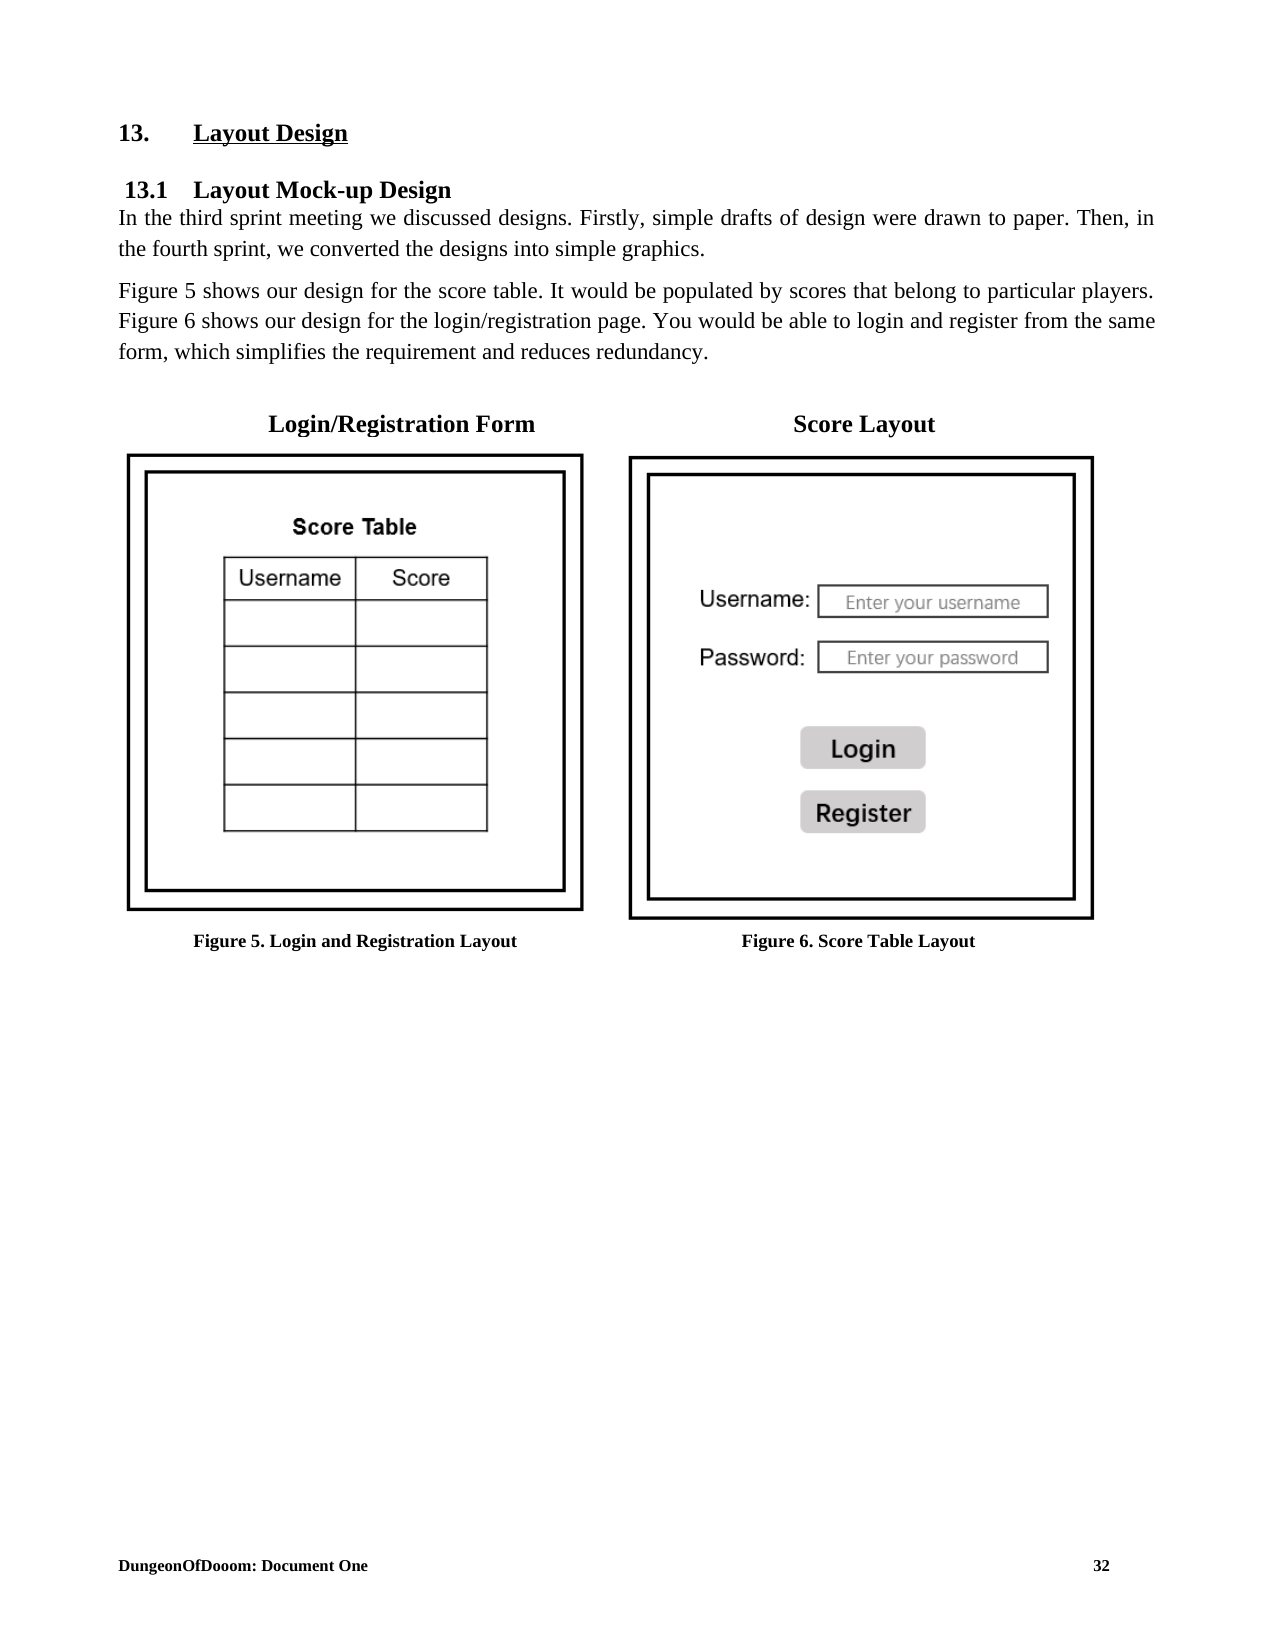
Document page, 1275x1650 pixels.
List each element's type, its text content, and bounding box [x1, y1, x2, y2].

text Login/Registration Form Score Layout [193, 409, 1157, 438]
text Layout Mock-up Design [124, 176, 1157, 204]
text Layout Design [118, 118, 1157, 147]
text Figure 5. Login and Registration Layout Figure 6. Score Table Layout [118, 930, 1157, 952]
text Figure 5 shows our design for the score table. It would be populated by scores that belong to particular players. Figure 6 shows our design for the login/registration page. You would be able to login and register from the same form, which simplifies the requirement and reduces redundancy. [118, 277, 1157, 364]
text In the third sprint meeting we discussed designs. Firstly, simple drafts of design were drawn to paper. Then, in the fourth sprint, we converted the designs into simple graphics. [118, 204, 1157, 261]
picture [118, 437, 598, 930]
picture [622, 447, 1102, 930]
